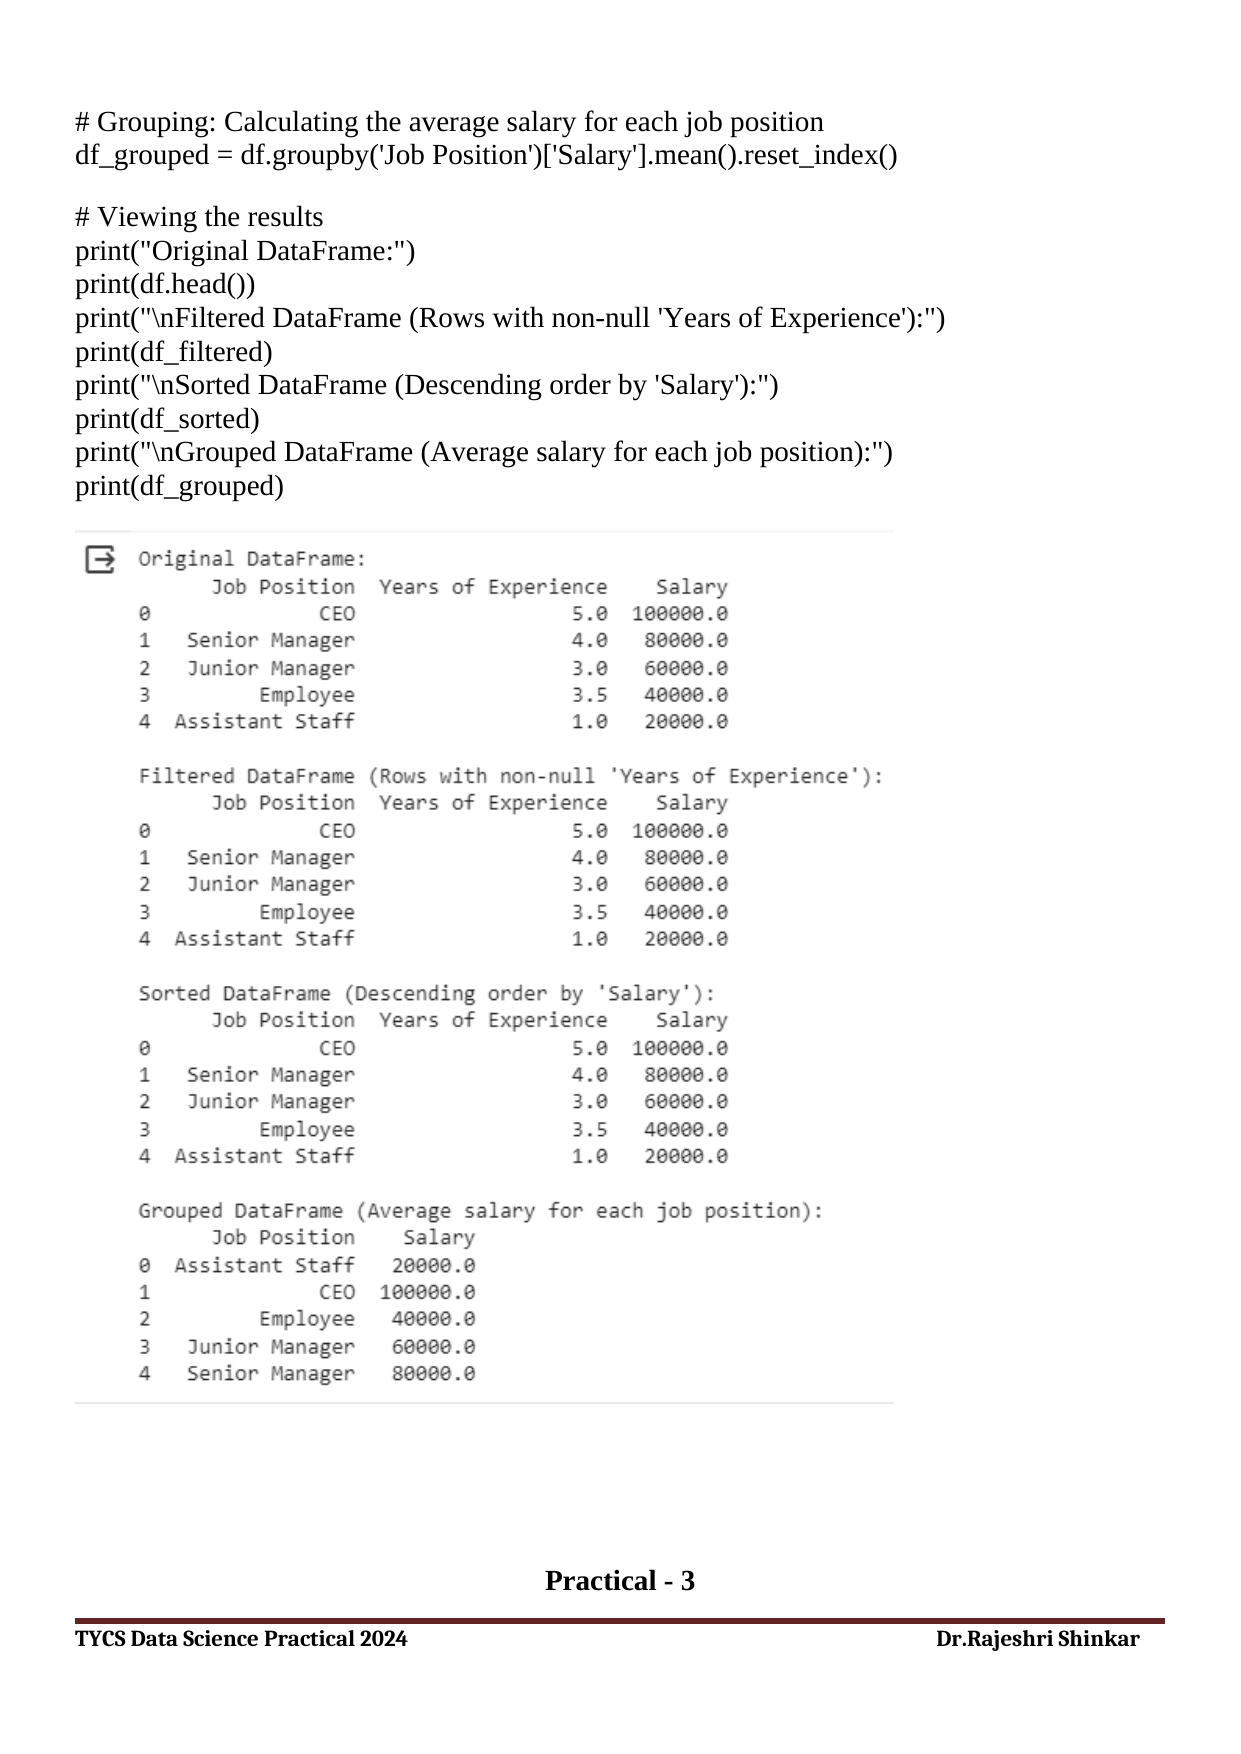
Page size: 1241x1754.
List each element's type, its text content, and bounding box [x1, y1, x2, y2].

text print(df_grouped) [75, 468, 1165, 501]
text # Viewing the results [75, 199, 1165, 233]
text Practical - 3 [75, 1563, 1165, 1596]
text # Grouping: Calculating the average salary for each job position [75, 104, 1165, 137]
text print(df.head()) [75, 267, 1165, 300]
text print(df_filtered) [75, 334, 1165, 367]
text print("Original DataFrame:") [75, 233, 1165, 267]
text print(df_sorted) [75, 401, 1165, 434]
picture [75, 530, 894, 1404]
text print("\nFiltered DataFrame (Rows with non-null 'Years of Experience'):") [75, 300, 1165, 334]
text df_grouped = df.groupby('Job Position')['Salary'].mean().reset_index() [75, 137, 1165, 171]
text print("\nSorted DataFrame (Descending order by 'Salary'):") [75, 367, 1165, 401]
text print("\nGrouped DataFrame (Average salary for each job position):") [75, 434, 1165, 468]
